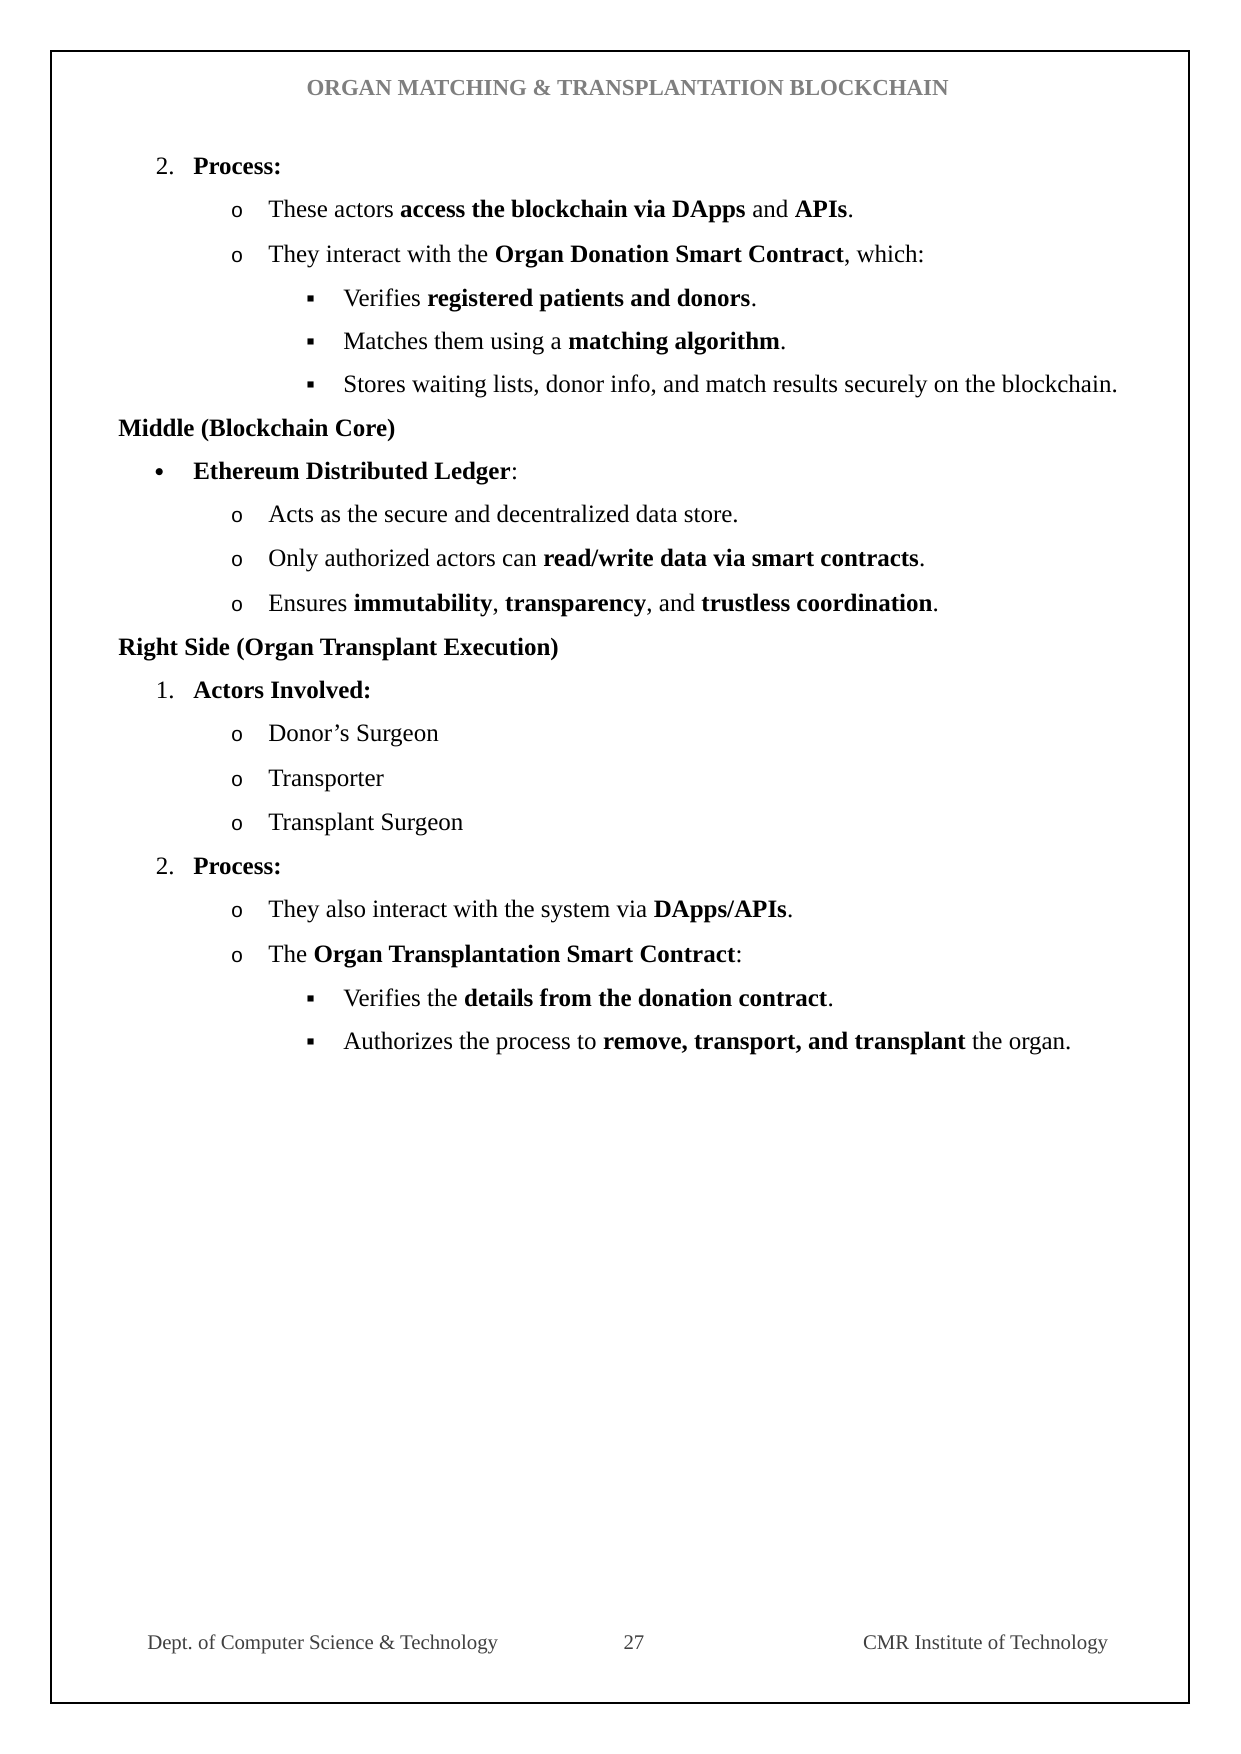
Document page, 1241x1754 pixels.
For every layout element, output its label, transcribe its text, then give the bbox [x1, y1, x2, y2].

list Verifies the details from the donation contract. [306, 983, 1137, 1012]
list Donor’s Surgeon [231, 718, 1137, 748]
list Matches them using a matching algorithm. [306, 326, 1137, 355]
list Acts as the secure and decentralized data store. [231, 499, 1137, 528]
list Ensures immutability, transparency, and trustless coordination. [231, 588, 1137, 617]
list Stores waiting lists, donor info, and match results securely on the blockchain. [306, 369, 1137, 398]
list Verifies registered patients and donors. [306, 283, 1137, 312]
list They also interact with the system via DApps/APIs. [231, 894, 1137, 924]
text Middle (Blockchain Core) [118, 413, 1137, 441]
list They interact with the Organ Donation Smart Contract, which: [231, 239, 1137, 268]
list Process: [156, 151, 1137, 180]
text Right Side (Organ Transplant Execution) [118, 632, 1137, 661]
list Ethereum Distributed Ledger: [156, 456, 1137, 484]
list Process: [156, 851, 1137, 880]
list Only authorized actors can read/write data via smart contracts. [231, 543, 1137, 573]
list Transporter [231, 763, 1137, 792]
list The Organ Transplantation Smart Contract: [231, 939, 1137, 968]
list These actors access the blockchain via DApps and APIs. [231, 194, 1137, 224]
list Actors Involved: [156, 675, 1137, 704]
list Authorizes the process to remove, transport, and transplant the organ. [306, 1026, 1137, 1055]
list Transplant Surgeon [231, 807, 1137, 837]
